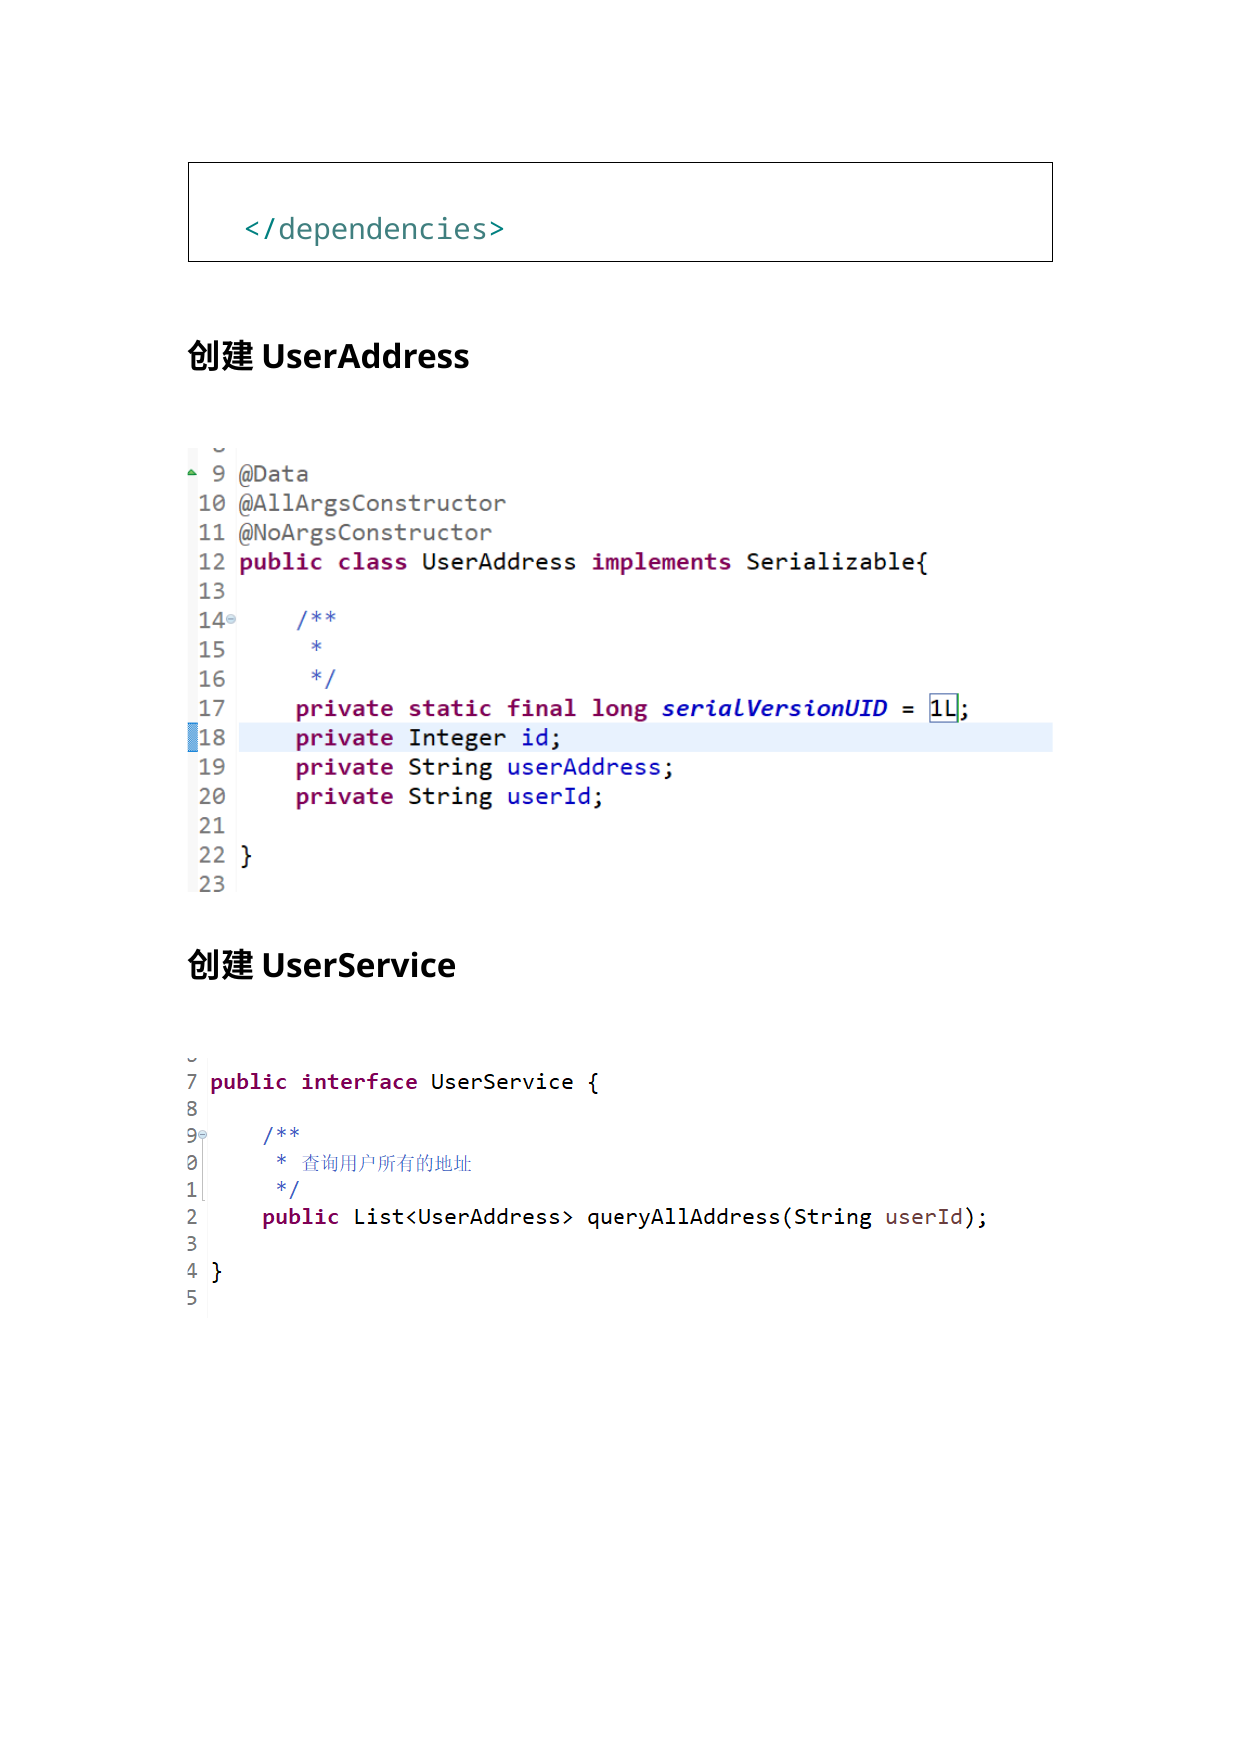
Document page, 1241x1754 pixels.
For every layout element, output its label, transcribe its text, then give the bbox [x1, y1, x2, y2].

subtitle 创建UserAddress [187, 321, 1053, 386]
picture [187, 448, 1053, 892]
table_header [189, 163, 1052, 261]
picture [187, 1058, 1053, 1318]
subtitle 创建UserService [187, 931, 1053, 996]
